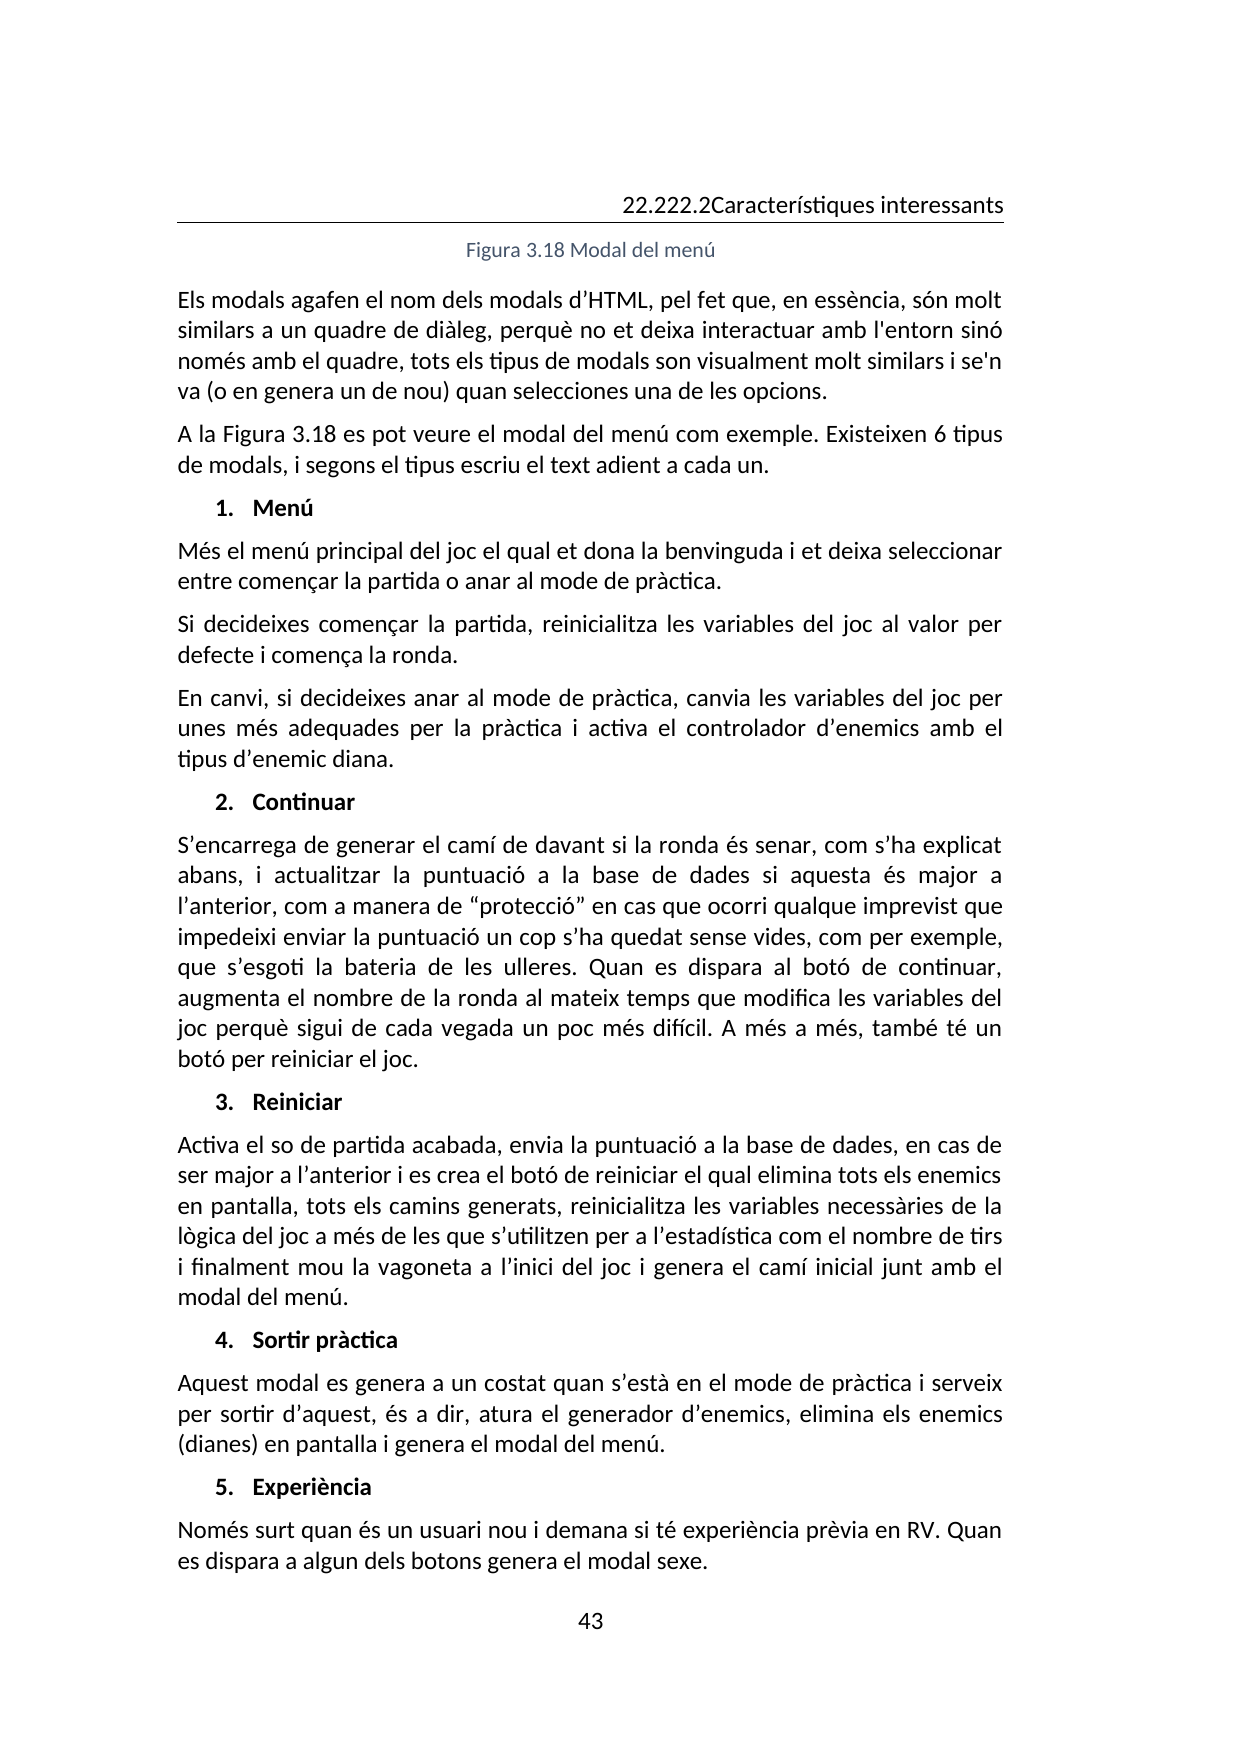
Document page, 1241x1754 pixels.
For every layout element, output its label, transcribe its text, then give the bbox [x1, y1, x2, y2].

text S’encarrega de generar el camí de davant si la ronda és senar, com s’ha explicat abans, i actualitzar la puntuació a la base de dades si aquesta és major a l’anterior, com a manera de “protecció” en cas que ocorri qualque imprevist que impedeixi enviar la puntuació un cop s’ha quedat sense vides, com per exemple, que s’esgoti la bateria de les ulleres. Quan es dispara al botó de continuar, augmenta el nombre de la ronda al mateix temps que modifica les variables del joc perquè sigui de cada vegada un poc més difícil. A més a més, també té un botó per reiniciar el joc. [177, 829, 1004, 1073]
text Només surt quan és un usuari nou i demana si té experiència prèvia en RV. Quan es dispara a algun dels botons genera el modal sexe. [177, 1514, 1004, 1576]
text Els modals agafen el nom dels modals d’HTML, pel fet que, en essència, són molt similars a un quadre de diàleg, perquè no et deixa interactuar amb l'entorn sinó només amb el quadre, tots els tipus de modals son visualment molt similars i se'n va (o en genera un de nou) quan selecciones una de les opcions. [177, 284, 1004, 406]
list Experiència [215, 1471, 1004, 1502]
text Si decideixes començar la partida, reinicialitza les variables del joc al valor per defecte i comença la ronda. [177, 608, 1004, 669]
list Menú [215, 492, 1004, 522]
text En canvi, si decideixes anar al mode de pràctica, canvia les variables del joc per unes més adequades per la pràctica i activa el controlador d’enemics amb el tipus d’enemic diana. [177, 682, 1004, 773]
list Reiniciar [215, 1086, 1004, 1116]
text Aquest modal es genera a un costat quan s’està en el mode de pràctica i serveix per sortir d’aquest, és a dir, atura el generador d’enemics, elimina els enemics (dianes) en pantalla i genera el modal del menú. [177, 1367, 1004, 1459]
list Continuar [215, 786, 1004, 817]
text Activa el so de partida acabada, envia la puntuació a la base de dades, en cas de ser major a l’anterior i es crea el botó de reiniciar el qual elimina tots els enemics en pantalla, tots els camins generats, reinicialitza les variables necessàries de la lògica del joc a més de les que s’utilitzen per a l’estadística com el nombre de tirs i finalment mou la vagoneta a l’inici del joc i genera el camí inicial junt amb el modal del menú. [177, 1129, 1004, 1312]
list Sortir pràctica [215, 1324, 1004, 1355]
text Més el menú principal del joc el qual et dona la benvinguda i et deixa seleccionar entre començar la partida o anar al mode de pràctica. [177, 535, 1004, 596]
